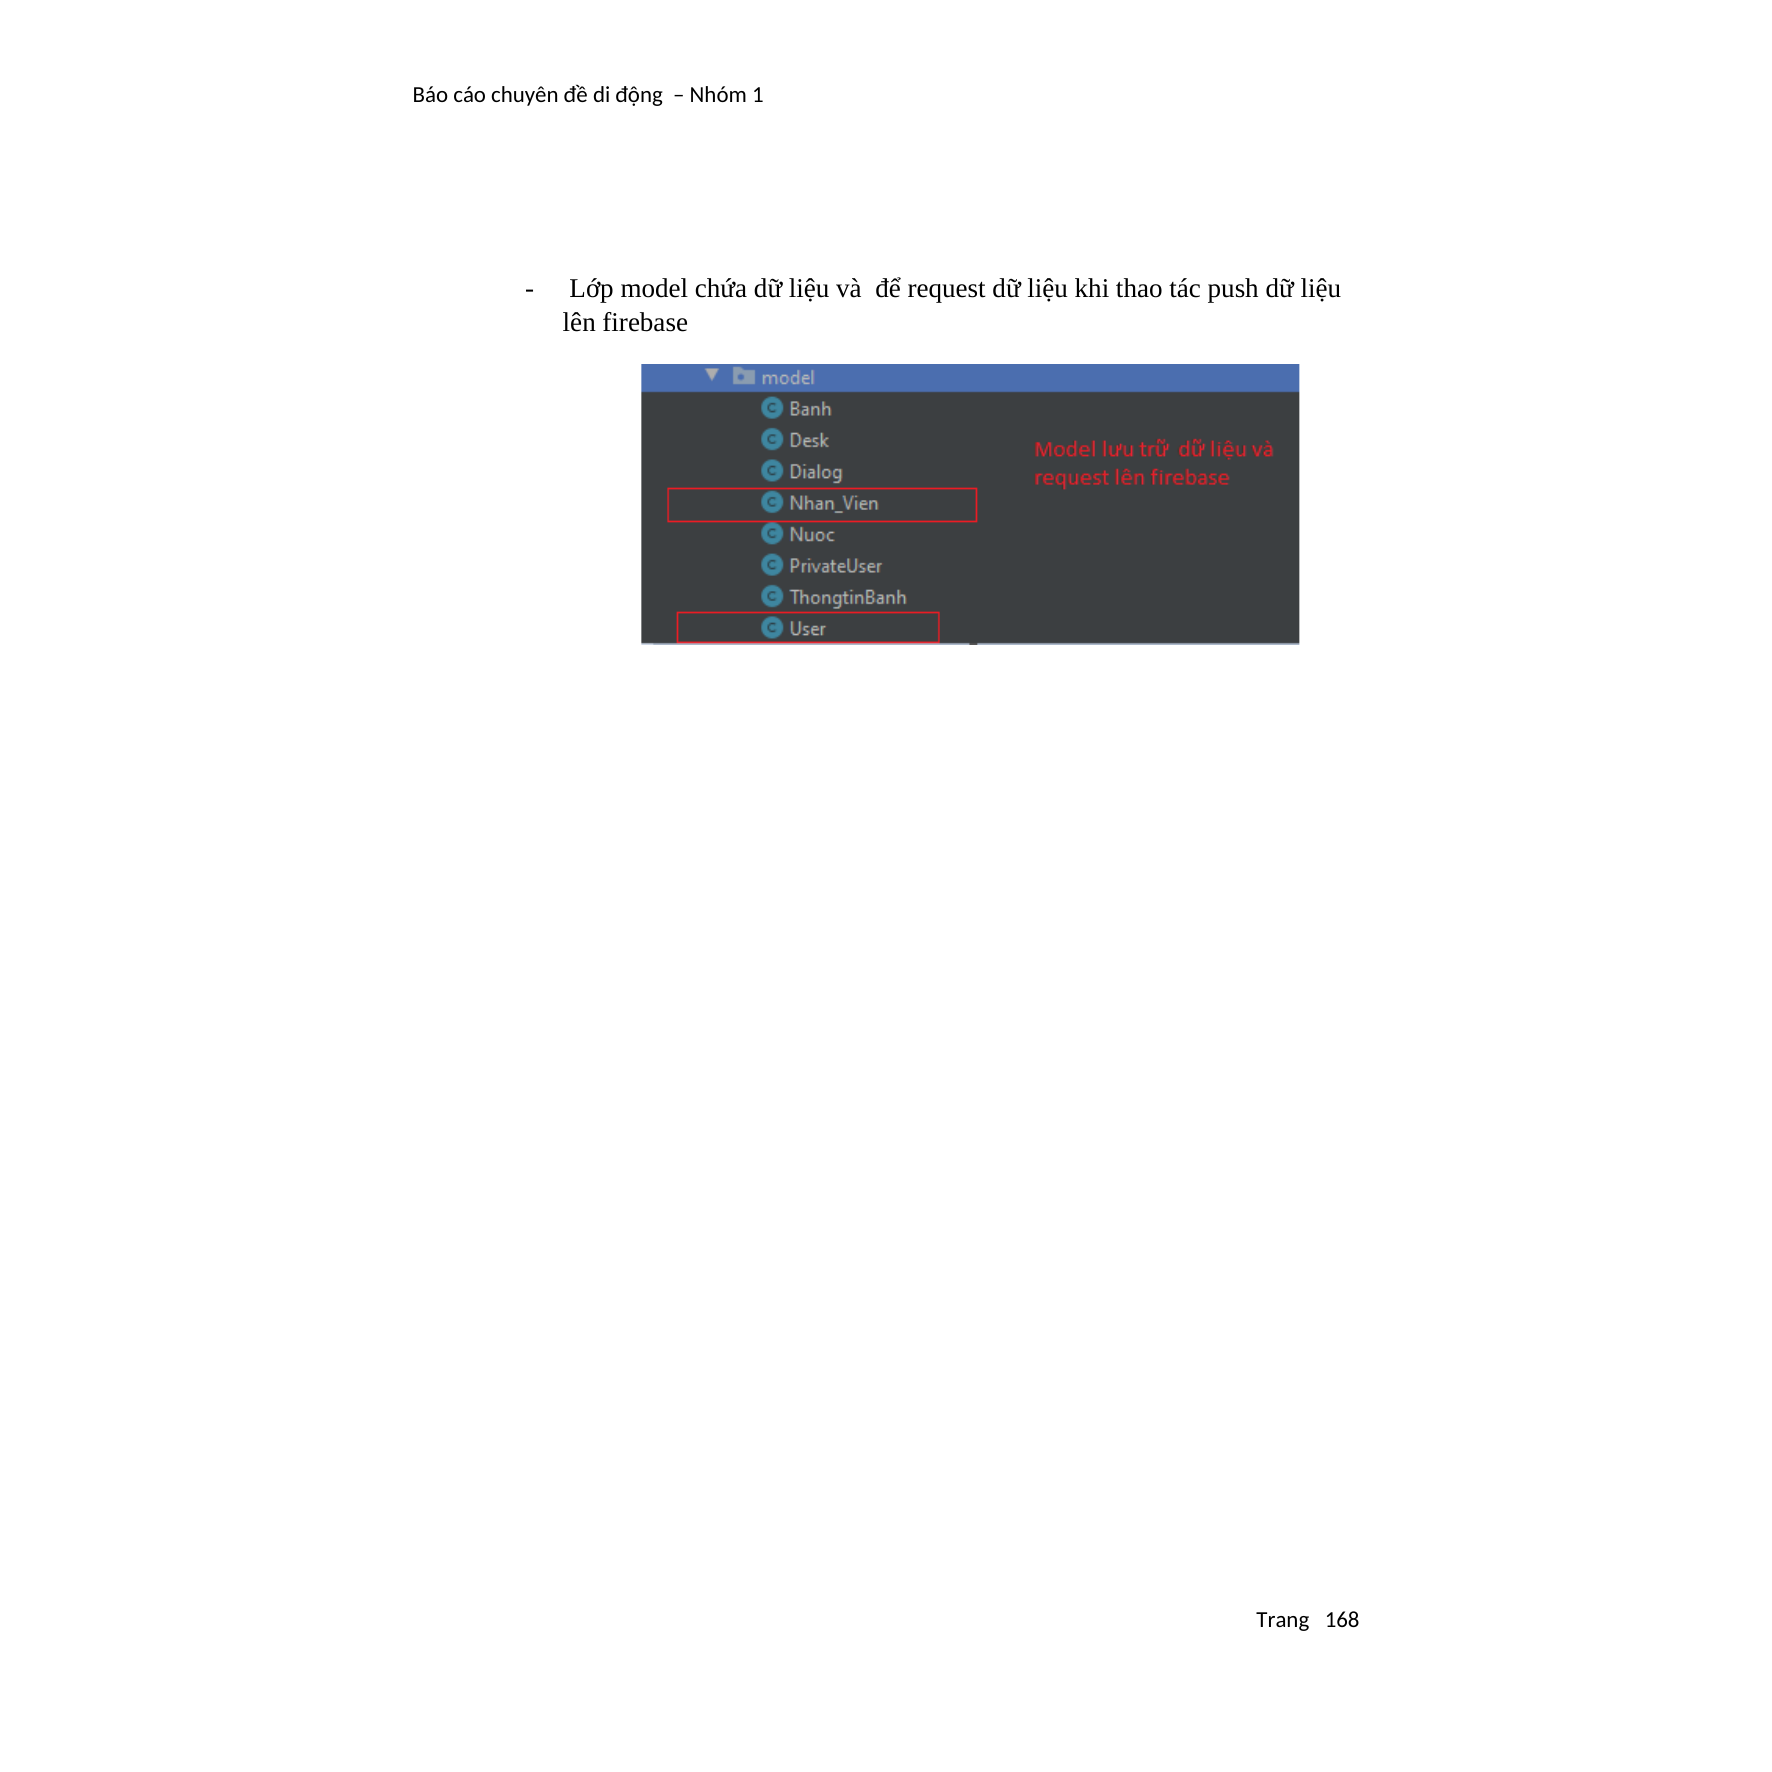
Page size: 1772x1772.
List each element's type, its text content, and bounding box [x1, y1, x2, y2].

picture [641, 364, 1300, 645]
list Lớp model chứa dữ liệu và để request dữ liệu khi thao tác push dữ liệu lên firebase [525, 272, 1359, 337]
